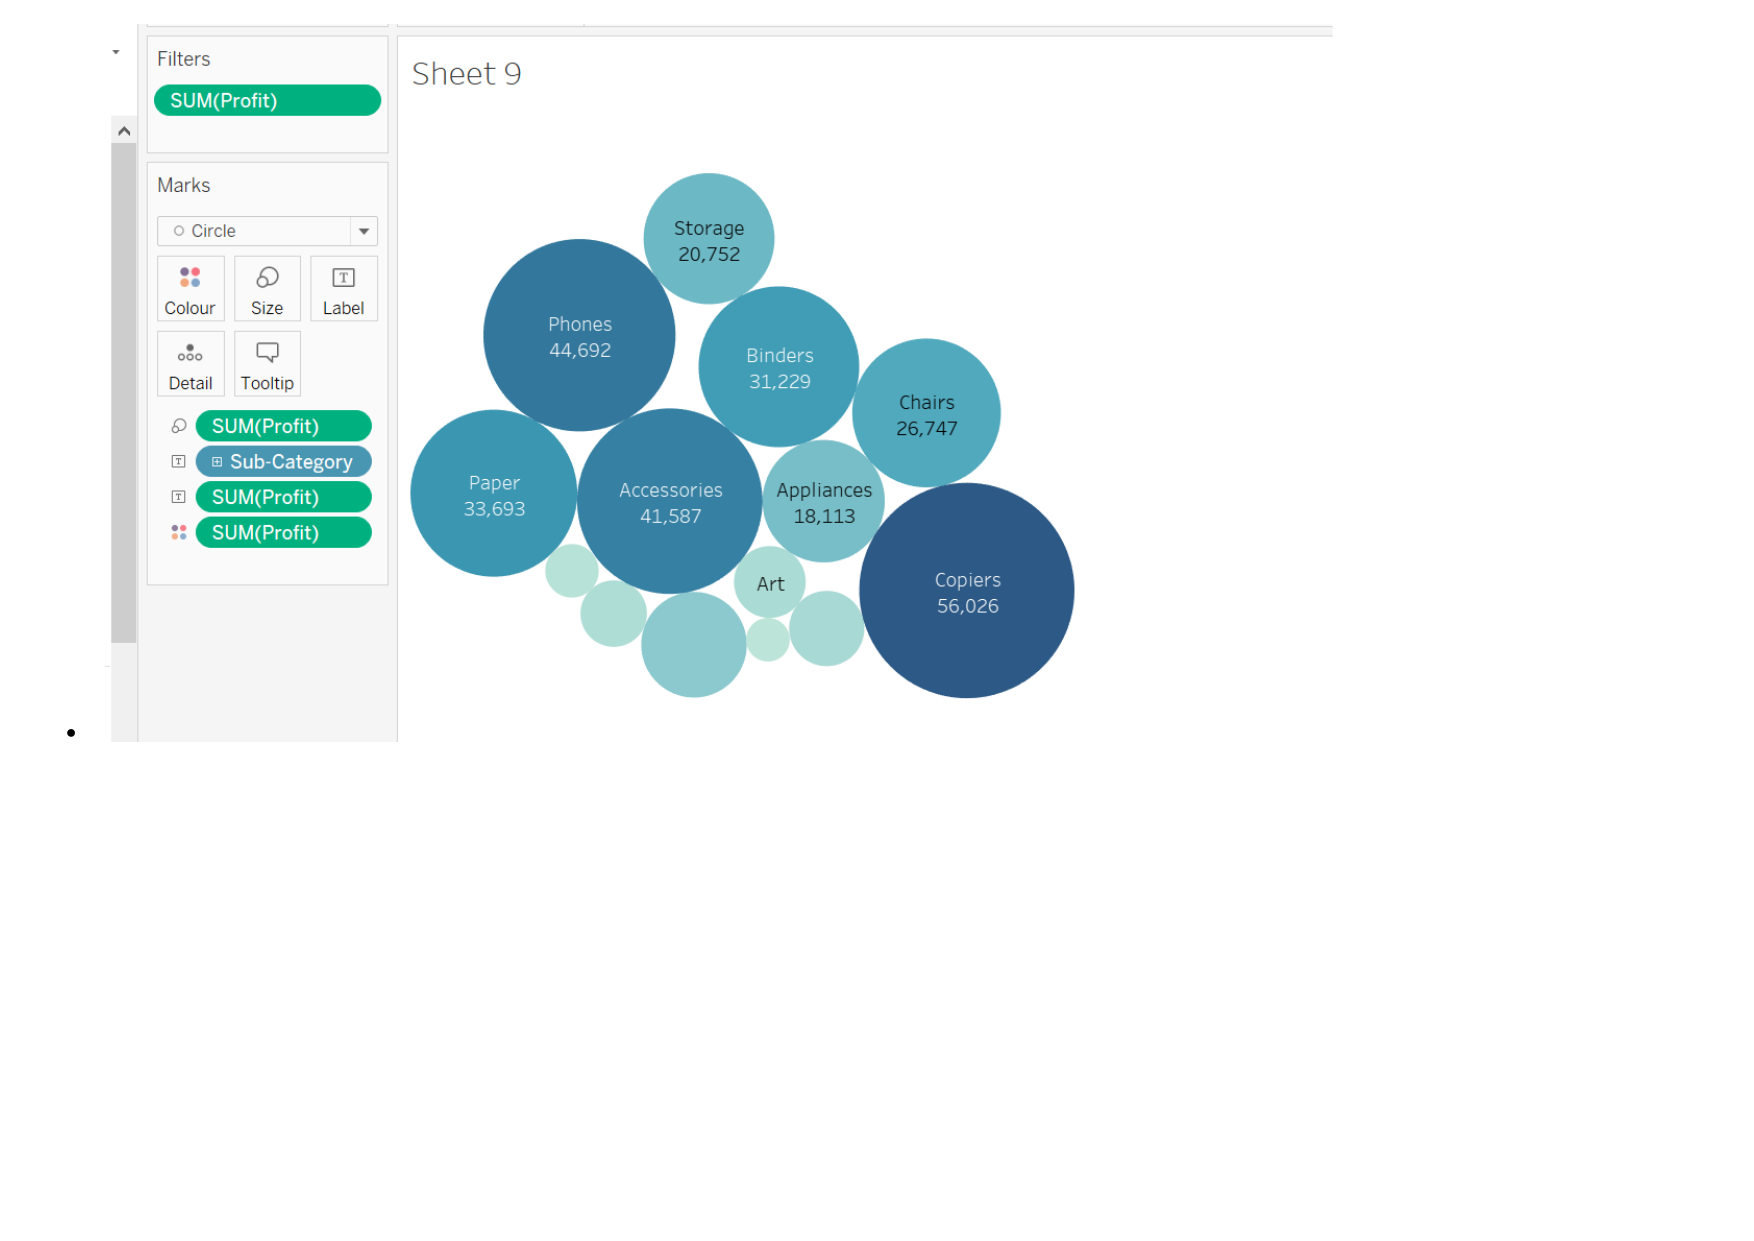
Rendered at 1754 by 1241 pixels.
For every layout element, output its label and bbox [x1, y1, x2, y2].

picture [104, 24, 1333, 742]
